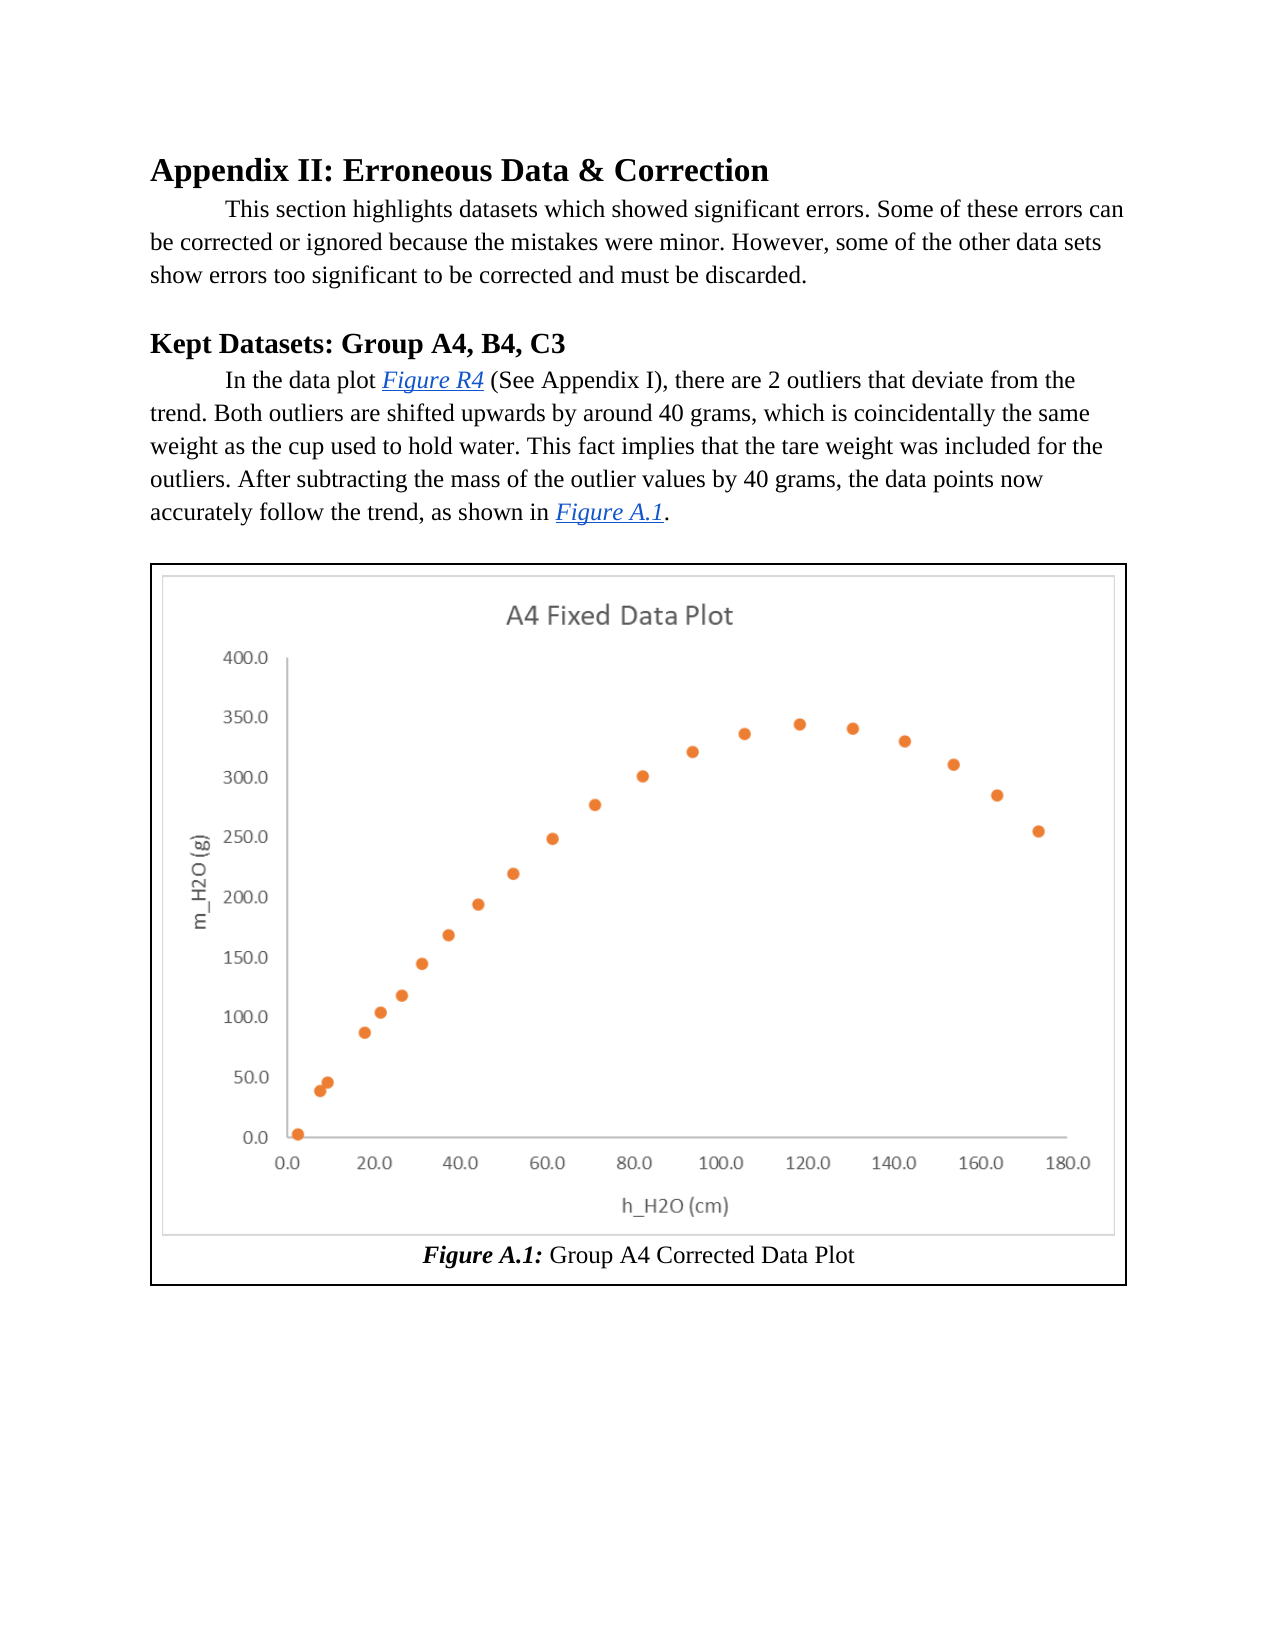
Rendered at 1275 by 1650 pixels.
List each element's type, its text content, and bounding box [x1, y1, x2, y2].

table_header Figure A.1: Group A4 Corrected Data Plot [152, 565, 1125, 1283]
text In the data plot Figure R4 (See Appendix I), there are 2 outliers that deviate from the trend. Both outliers are shifted upwards by around 40 grams, which is coincidentally the same weight as the cup used to hold water. This fact implies that the tare weight was included for the outliers. After subtracting the mass of the outlier values by 40 grams, the data points now accurately follow the trend, as shown in Figure A.1. [150, 365, 1125, 526]
picture [162, 575, 1115, 1236]
text This section highlights datasets which showed significant errors. Some of these errors can be corrected or ignored because the mistakes were minor. However, some of the other data sets show errors too significant to be corrected and must be discarded. [150, 194, 1125, 289]
subtitle Kept Datasets: Group A4, B4, C3 [150, 326, 1125, 360]
subtitle Appendix II: Erroneous Data & Correction [150, 150, 1125, 188]
